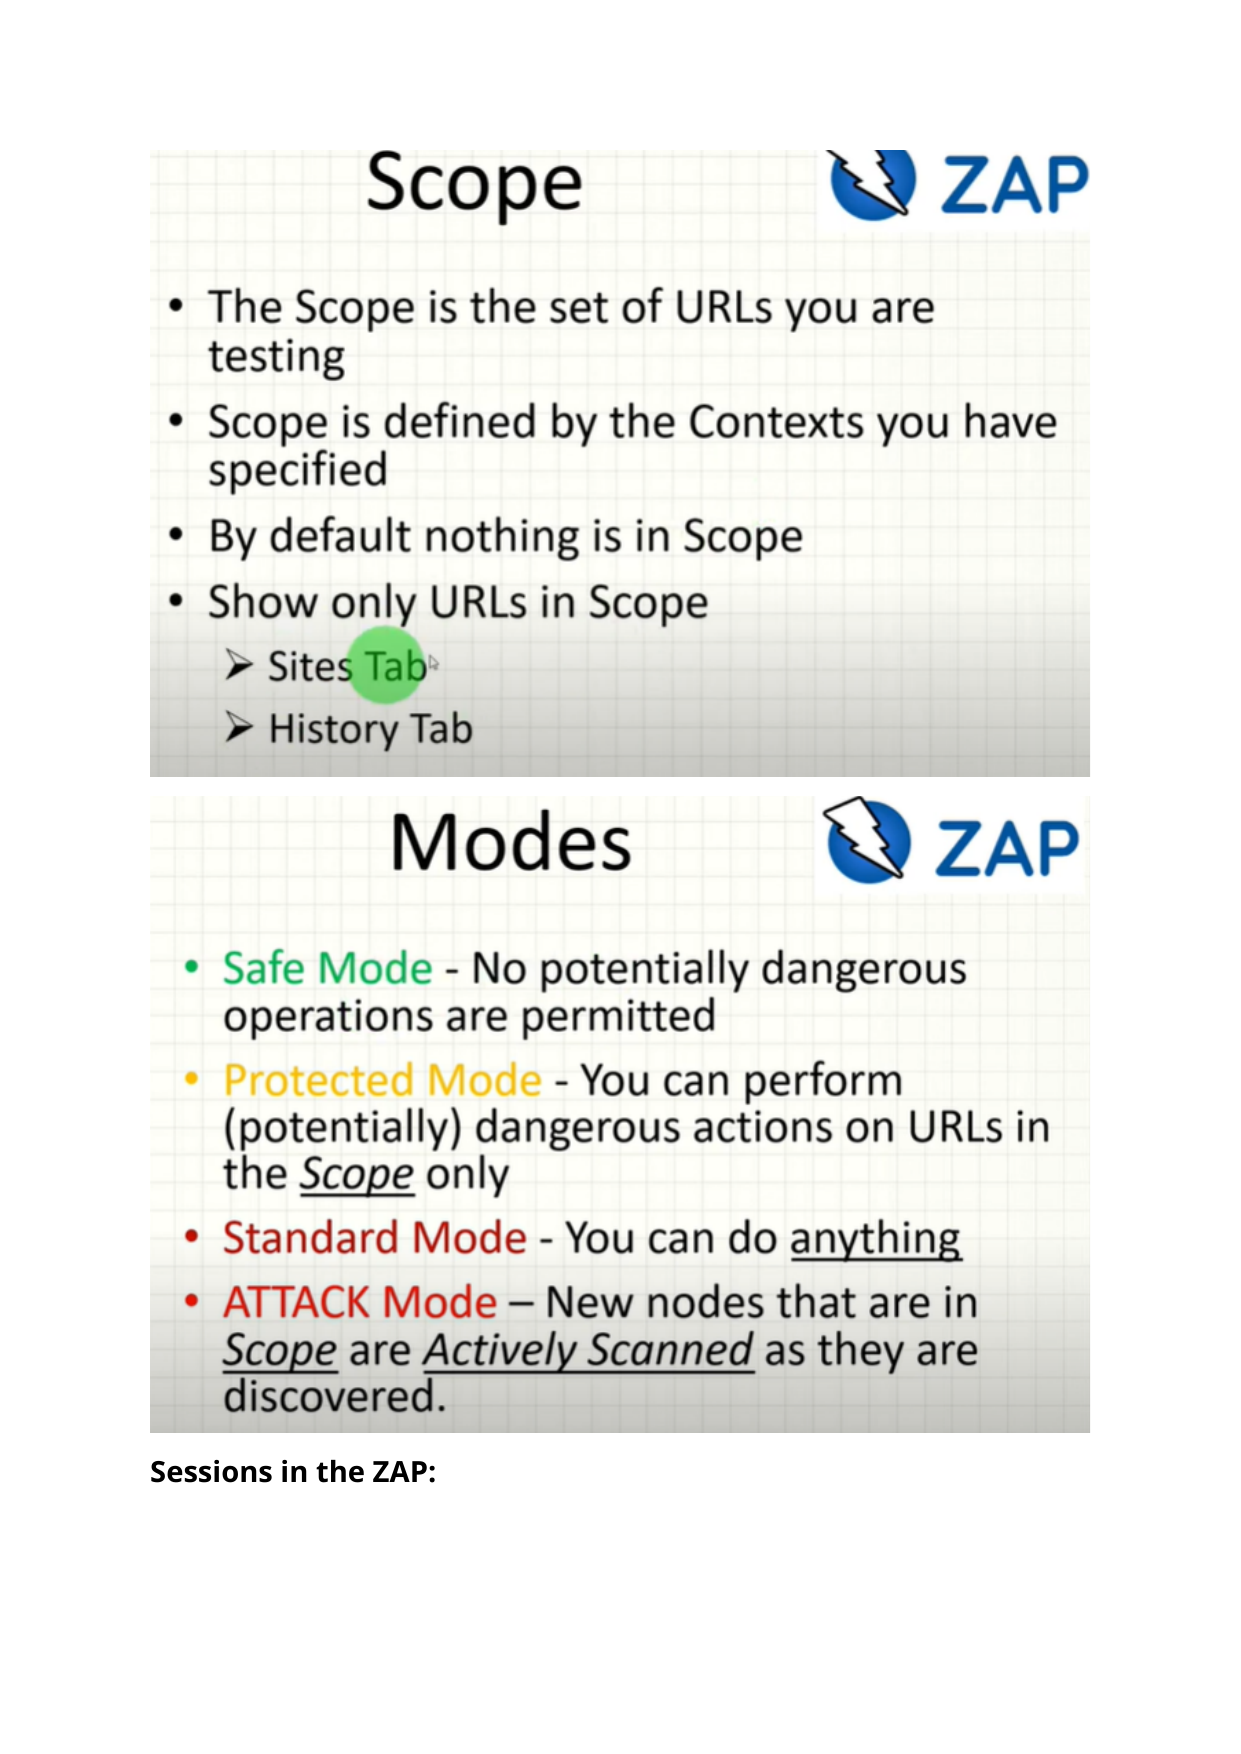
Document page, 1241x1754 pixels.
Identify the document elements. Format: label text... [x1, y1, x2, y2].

picture [150, 150, 1091, 777]
picture [150, 796, 1091, 1433]
text Sessions in the ZAP: [150, 1451, 1090, 1491]
